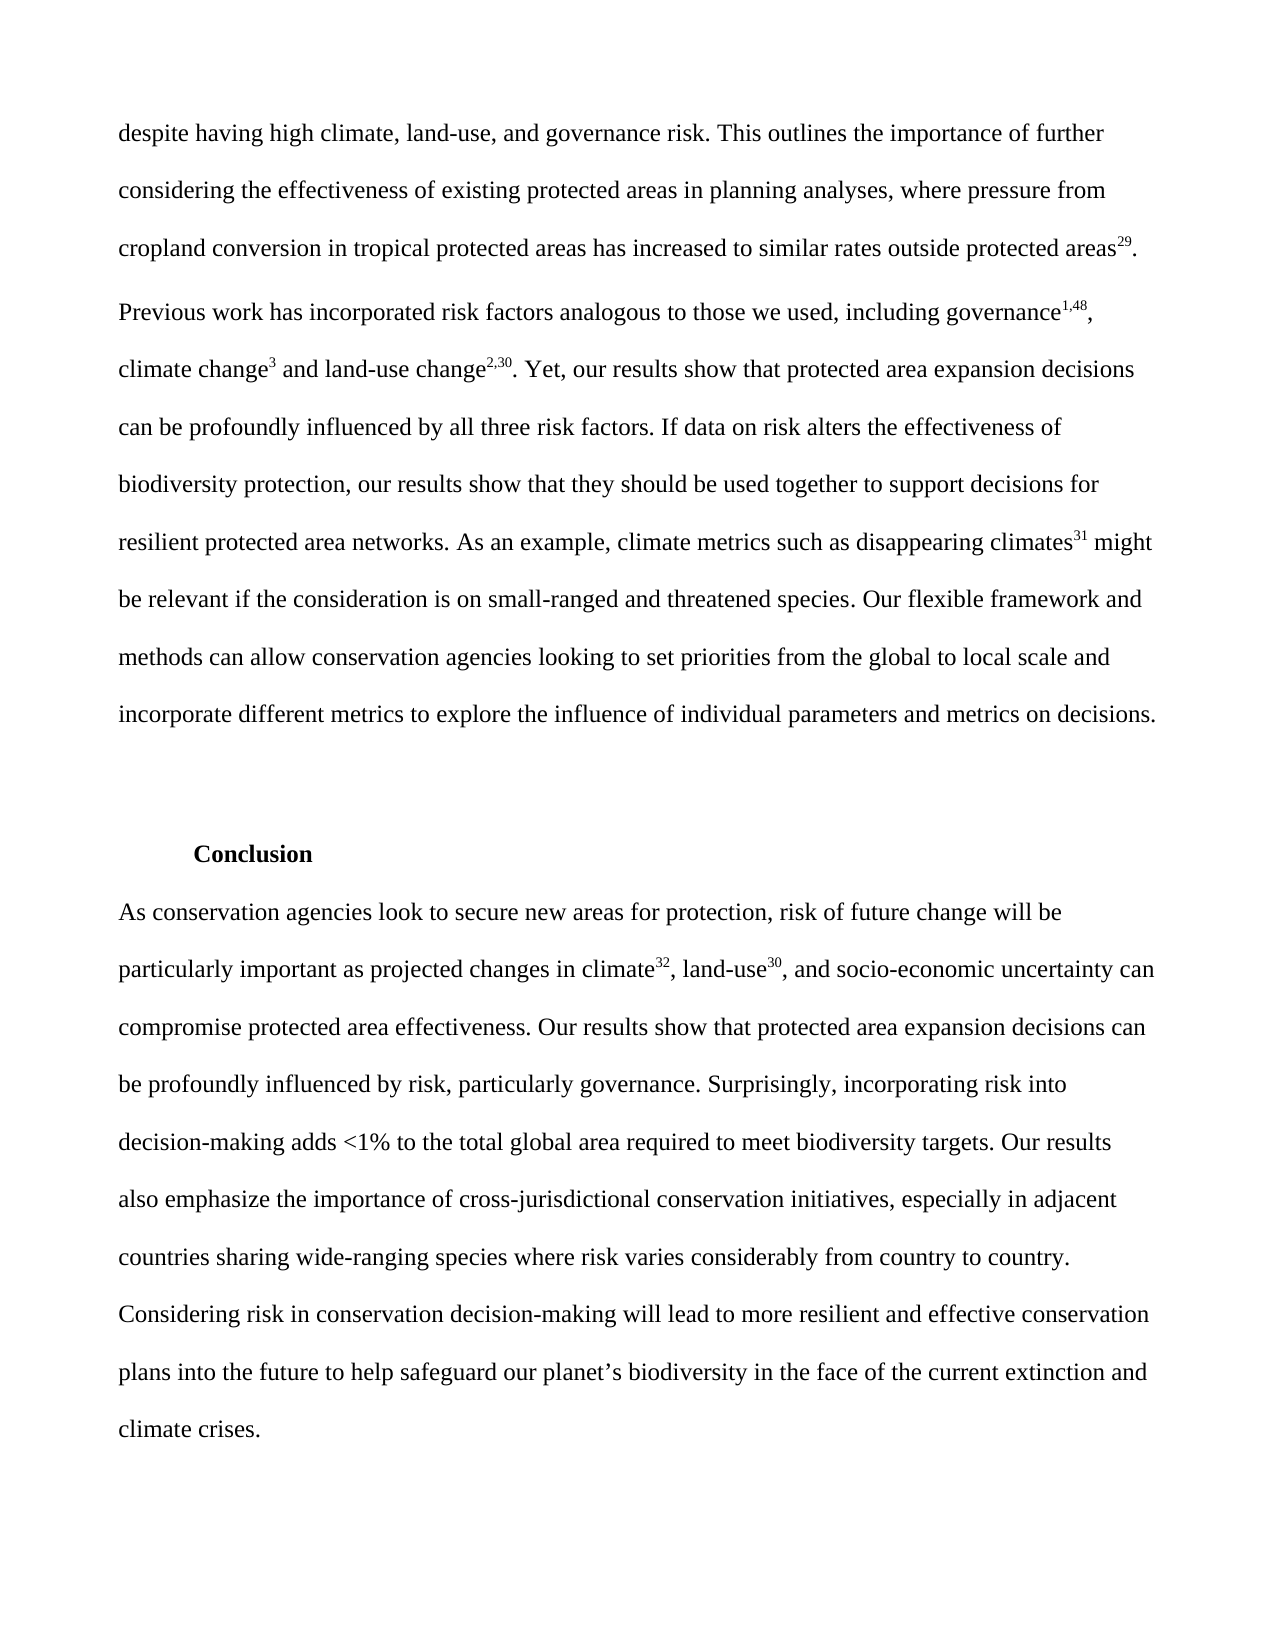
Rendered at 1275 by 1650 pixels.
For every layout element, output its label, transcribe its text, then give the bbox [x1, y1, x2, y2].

text Conclusion [118, 839, 1157, 868]
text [118, 118, 1157, 262]
text Previous work has incorporated risk factors analogous to those we used, including governance1,48, climate change3 and land-use change2,30. Yet, our results show that protected area expansion decisions can be profoundly influenced by all three risk factors. If data on risk alters the effectiveness of biodiversity protection, our results show that they should be used together to support decisions for resilient protected area networks. As an example, climate metrics such as disappearing climates31 might be relevant if the consideration is on small-ranged and threatened species. Our flexible framework and methods can allow conservation agencies looking to set priorities from the global to local scale and incorporate different metrics to explore the influence of individual parameters and metrics on decisions. [118, 297, 1157, 728]
text As conservation agencies look to secure new areas for protection, risk of future change will be particularly important as projected changes in climate32, land-use30, and socio-economic uncertainty can compromise protected area effectiveness. Our results show that protected area expansion decisions can be profoundly influenced by risk, particularly governance. Surprisingly, incorporating risk into decision-making adds <1% to the total global area required to meet biodiversity targets. Our results also emphasize the importance of cross-jurisdictional conservation initiatives, especially in adjacent countries sharing wide-ranging species where risk varies considerably from country to country. Considering risk in conservation decision-making will lead to more resilient and effective conservation plans into the future to help safeguard our planet’s biodiversity in the face of the current extinction and climate crises. [118, 897, 1157, 1443]
